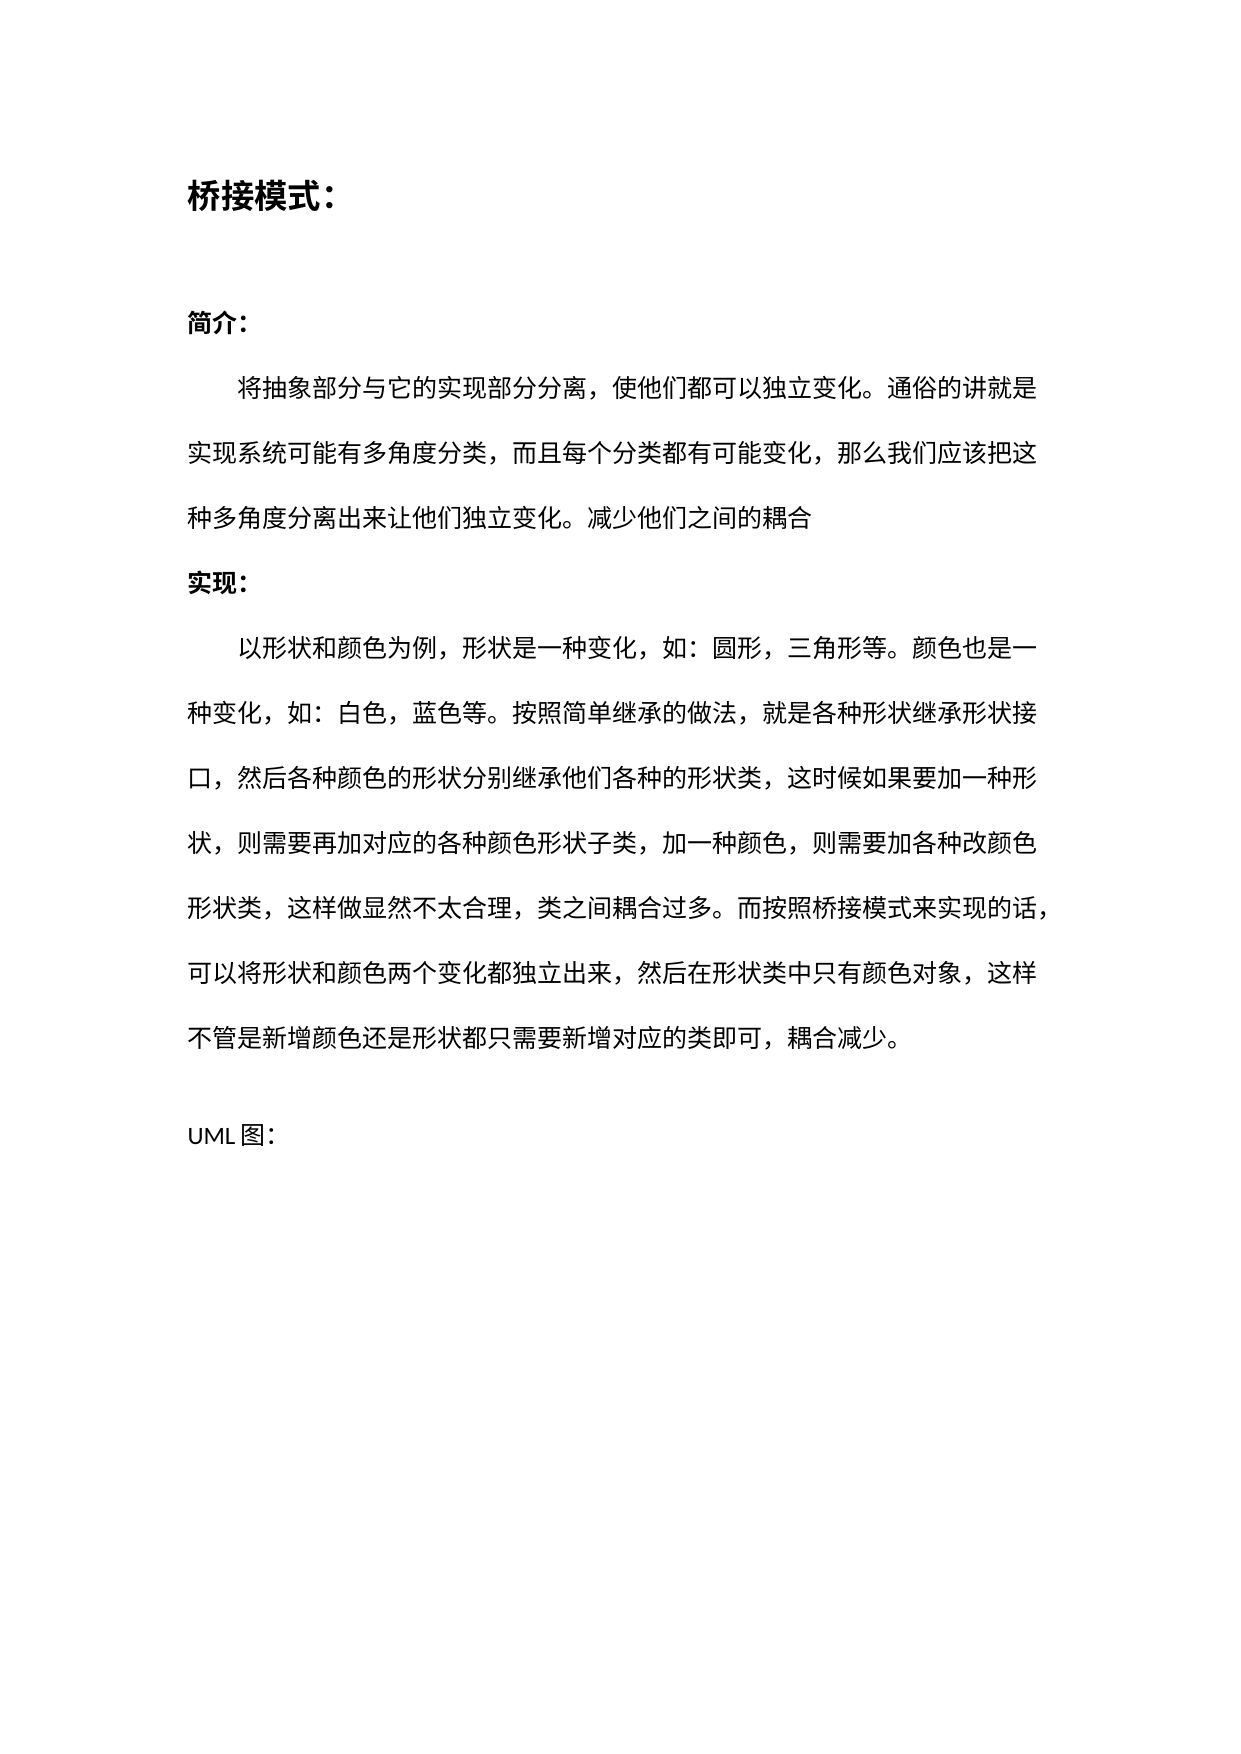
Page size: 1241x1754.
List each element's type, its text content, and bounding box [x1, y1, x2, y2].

text 以形状和颜色为例，形状是一种变化，如：圆形，三角形等。颜色也是一种变化，如：白色，蓝色等。按照简单继承的做法，就是各种形状继承形状接口，然后各种颜色的形状分别继承他们各种的形状类，这时候如果要加一种形状，则需要再加对应的各种颜色形状子类，加一种颜色，则需要加各种改颜色形状类，这样做显然不太合理，类之间耦合过多。而按照桥接模式来实现的话，可以将形状和颜色两个变化都独立出来，然后在形状类中只有颜色对象，这样不管是新增颜色还是形状都只需要新增对应的类即可，耦合减少。 [187, 614, 1053, 1069]
text 简介： [187, 289, 1053, 354]
subtitle 桥接模式： [187, 162, 1053, 227]
text 将抽象部分与它的实现部分分离，使他们都可以独立变化。通俗的讲就是实现系统可能有多角度分类，而且每个分类都有可能变化，那么我们应该把这种多角度分离出来让他们独立变化。减少他们之间的耦合 [187, 354, 1053, 549]
text UML图： [187, 1101, 1053, 1166]
text 实现： [187, 549, 1053, 614]
